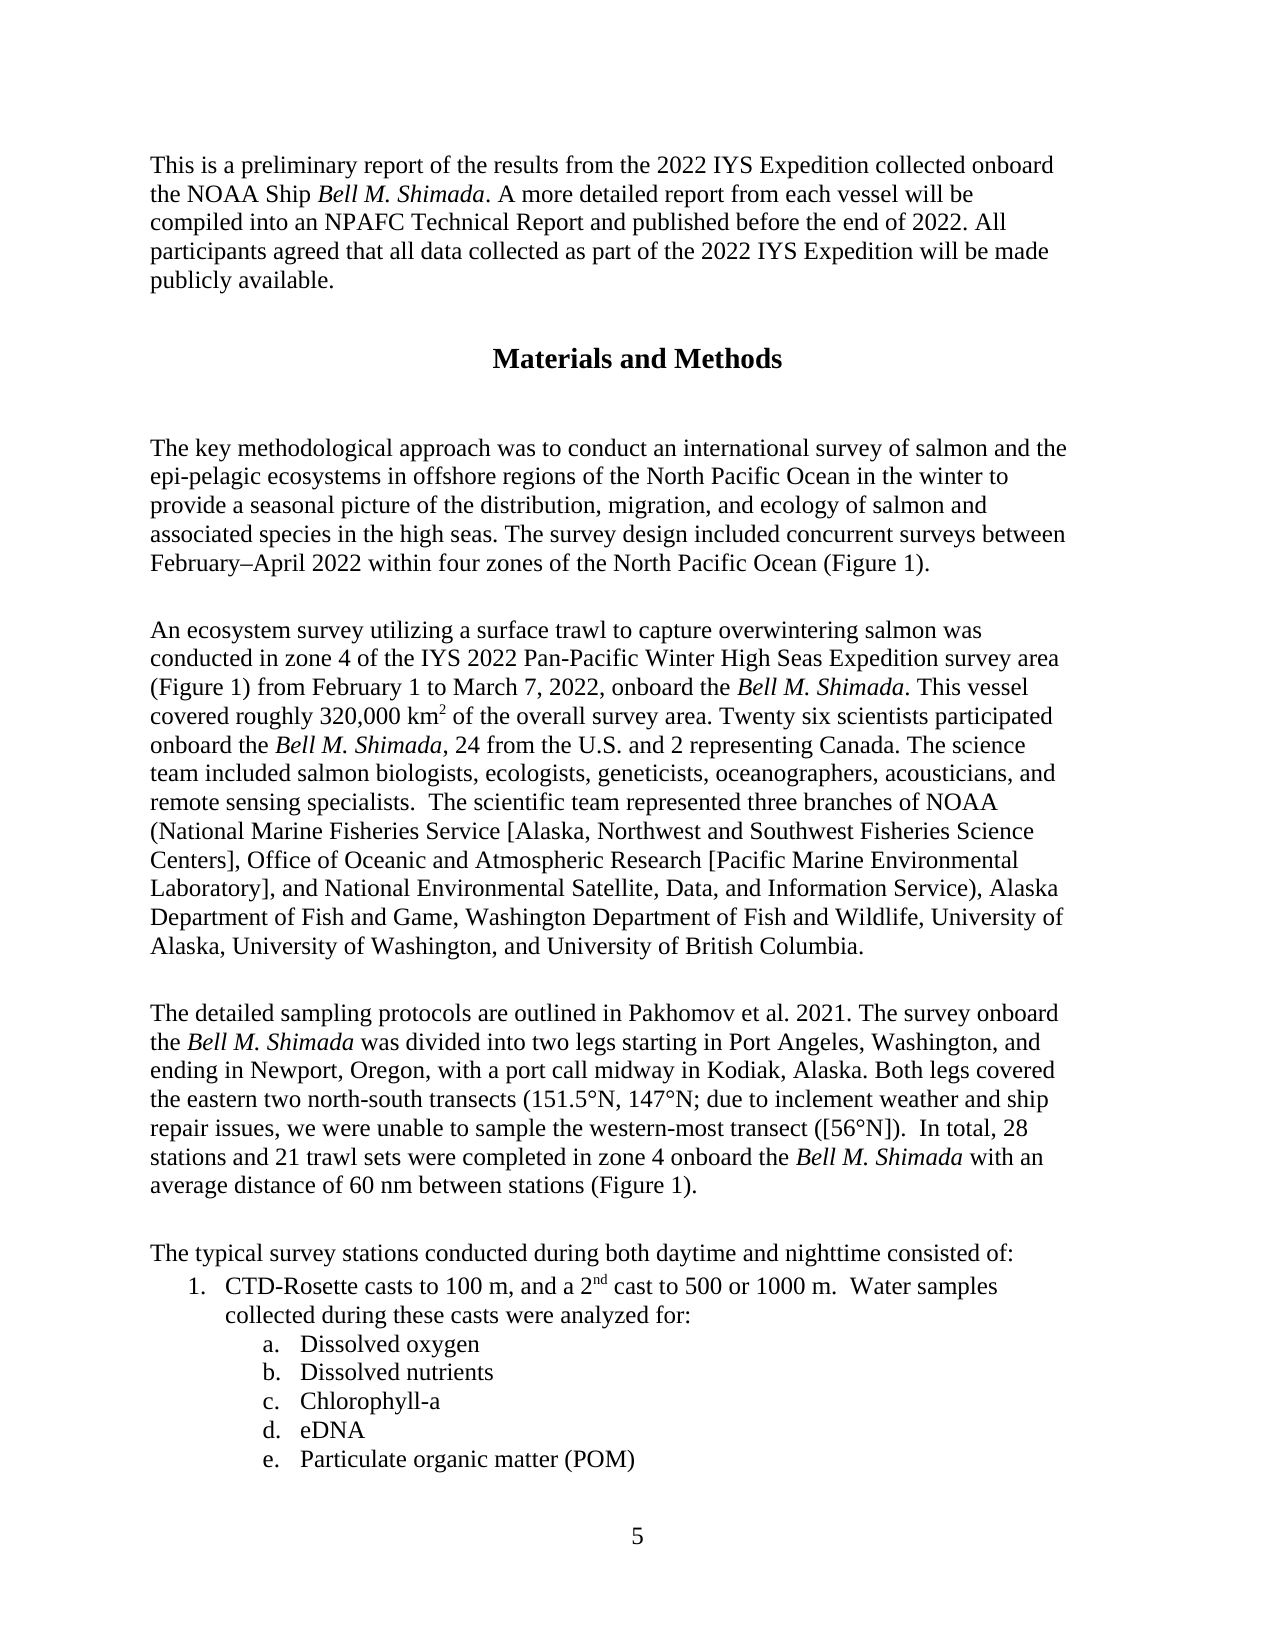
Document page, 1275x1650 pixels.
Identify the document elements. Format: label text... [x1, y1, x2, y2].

text Materials and Methods [150, 341, 1125, 375]
text The detailed sampling protocols are outlined in Pakhomov et al. 2021. The survey onboard the Bell M. Shimada was divided into two legs starting in Port Angeles, Washington, and ending in Newport, Oregon, with a port call midway in Kodiak, Alaska. Both legs covered the eastern two north-south transects (151.5°N, 147°N; due to inclement weather and ship repair issues, we were unable to sample the western-most transect ([56°N]). In total, 28 stations and 21 trawl sets were completed in zone 4 onboard the Bell M. Shimada with an average distance of 60 nm between stations (Figure 1). [150, 998, 1071, 1199]
list Chlorophyll-a [262, 1386, 1071, 1415]
text The typical survey stations conducted during both daytime and nighttime consisted of: [150, 1238, 1071, 1266]
list Dissolved nutrients [262, 1357, 1071, 1386]
text The key methodological approach was to conduct an international survey of salmon and the epi-pelagic ecosystems in offshore regions of the North Pacific Ocean in the winter to provide a seasonal picture of the distribution, migration, and ecology of salmon and associated species in the high seas. The survey design included concurrent surveys between February–April 2022 within four zones of the North Pacific Ocean (Figure 1). [150, 433, 1071, 576]
list Particulate organic matter (POM) [262, 1444, 1071, 1472]
list Dissolved oxygen [262, 1329, 1071, 1357]
text An ecosystem survey utilizing a surface trawl to capture overwintering salmon was conducted in zone 4 of the IYS 2022 Pan-Pacific Winter High Seas Expedition survey area (Figure 1) from February 1 to March 7, 2022, onboard the Bell M. Shimada. This vessel covered roughly 320,000 km2 of the overall survey area. Twenty six scientists participated onboard the Bell M. Shimada, 24 from the U.S. and 2 representing Canada. The science team included salmon biologists, ecologists, geneticists, oceanographers, acousticians, and remote sensing specialists. The scientific team represented three branches of NOAA (National Marine Fisheries Service [Alaska, Northwest and Southwest Fisheries Science Centers], Office of Oceanic and Atmospheric Research [Pacific Marine Environmental Laboratory], and National Environmental Satellite, Data, and Information Service), Alaska Department of Fish and Game, Washington Department of Fish and Wildlife, University of Alaska, University of Washington, and University of British Columbia. [150, 615, 1071, 960]
list CTD-Rosette casts to 100 m, and a 2nd cast to 500 or 1000 m. Water samples collected during these casts were analyzed for: [187, 1271, 1071, 1329]
text This is a preliminary report of the results from the 2022 IYS Expedition collected onboard the NOAA Ship Bell M. Shimada. A more detailed report from each vessel will be compiled into an NPAFC Technical Report and published before the end of 2022. All participants agreed that all data collected as part of the 2022 IYS Expedition will be made publicly available. [150, 150, 1071, 294]
list eDNA [262, 1415, 1071, 1444]
